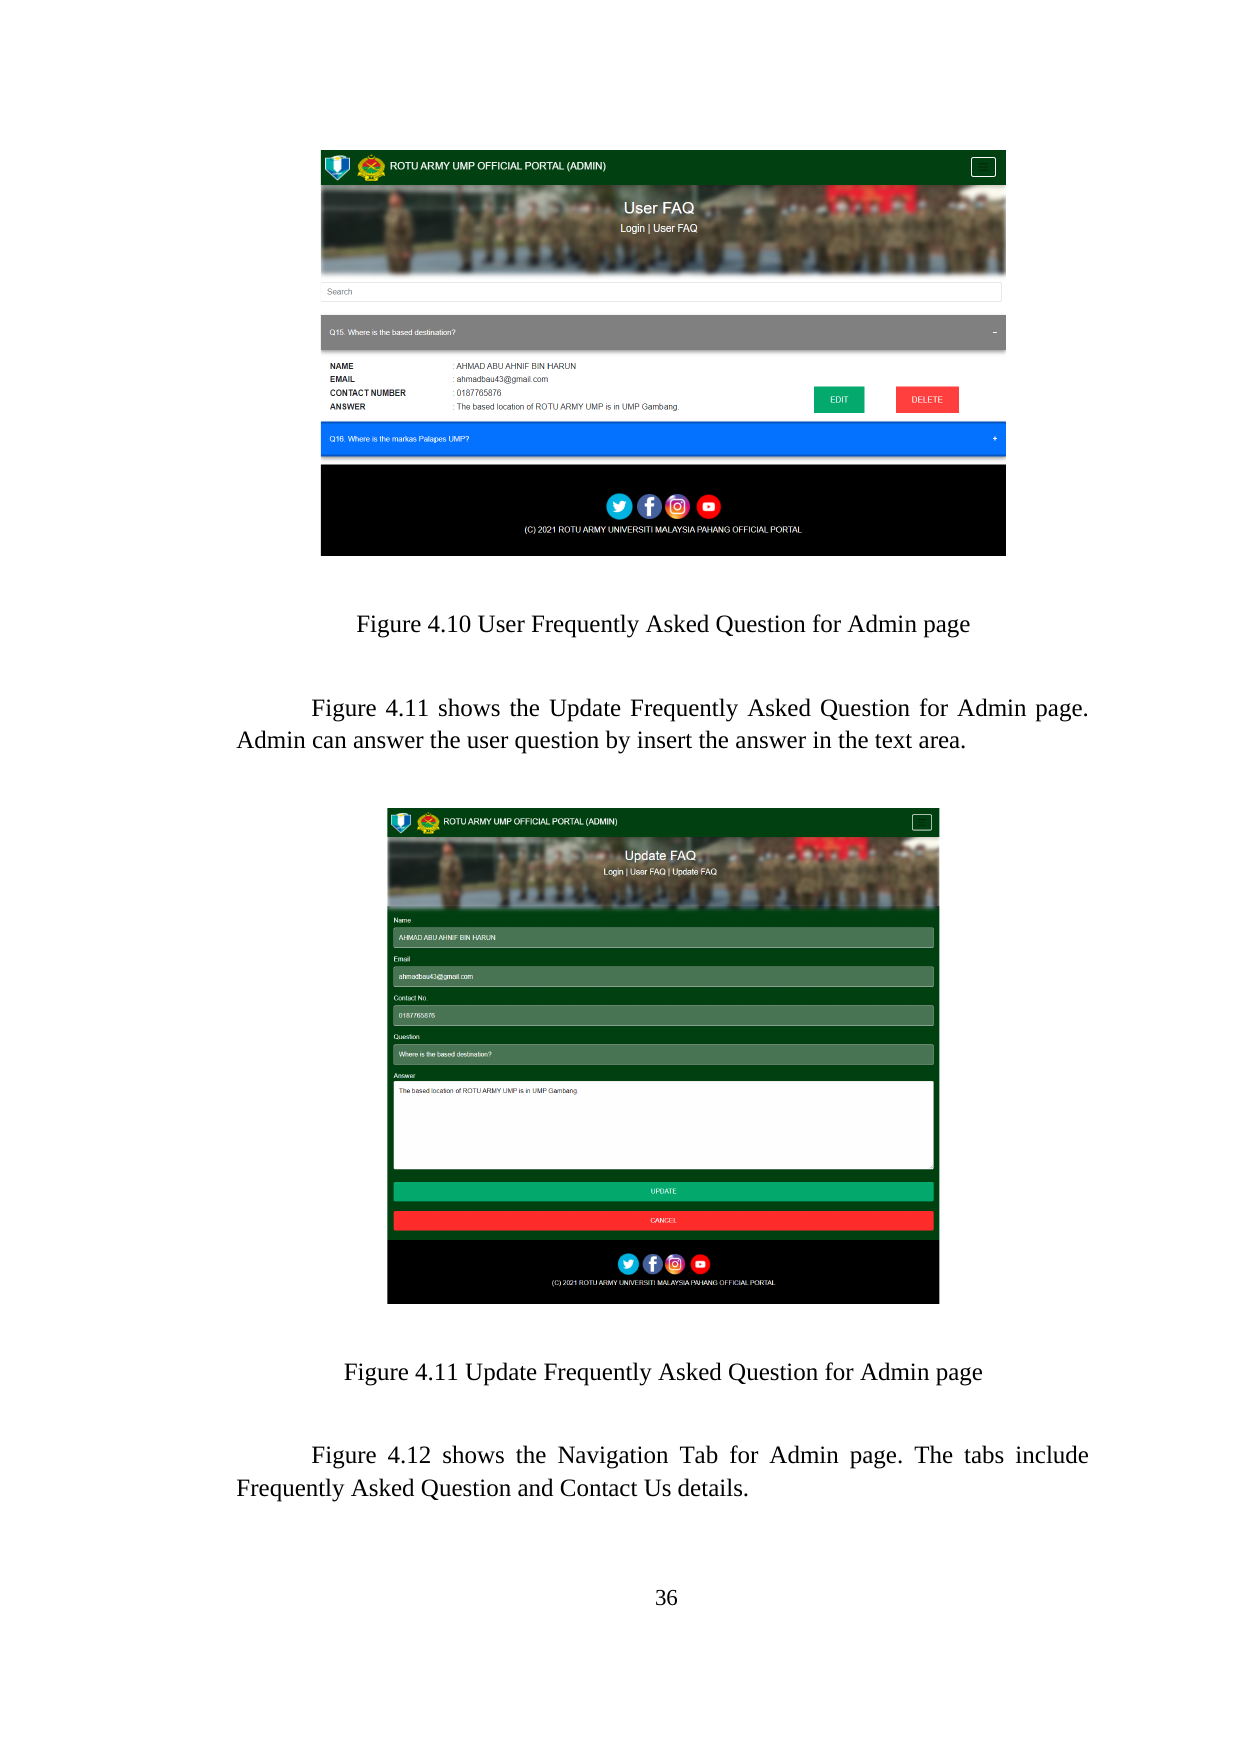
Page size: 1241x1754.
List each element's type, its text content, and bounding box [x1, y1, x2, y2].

picture [387, 808, 940, 1304]
text Figure 4.10 User Frequently Asked Question for Admin page [236, 609, 1090, 638]
text Figure 4.11 shows the Update Frequently Asked Question for Admin page. Admin can answer the user question by insert the answer in the text area. [236, 693, 1090, 754]
text Figure 4.12 shows the Navigation Tab for Admin page. The tabs include Frequently Asked Question and Contact Us details. [236, 1440, 1090, 1502]
text Figure 4.11 Update Frequently Asked Question for Admin page [236, 1357, 1090, 1386]
picture [320, 150, 1006, 556]
